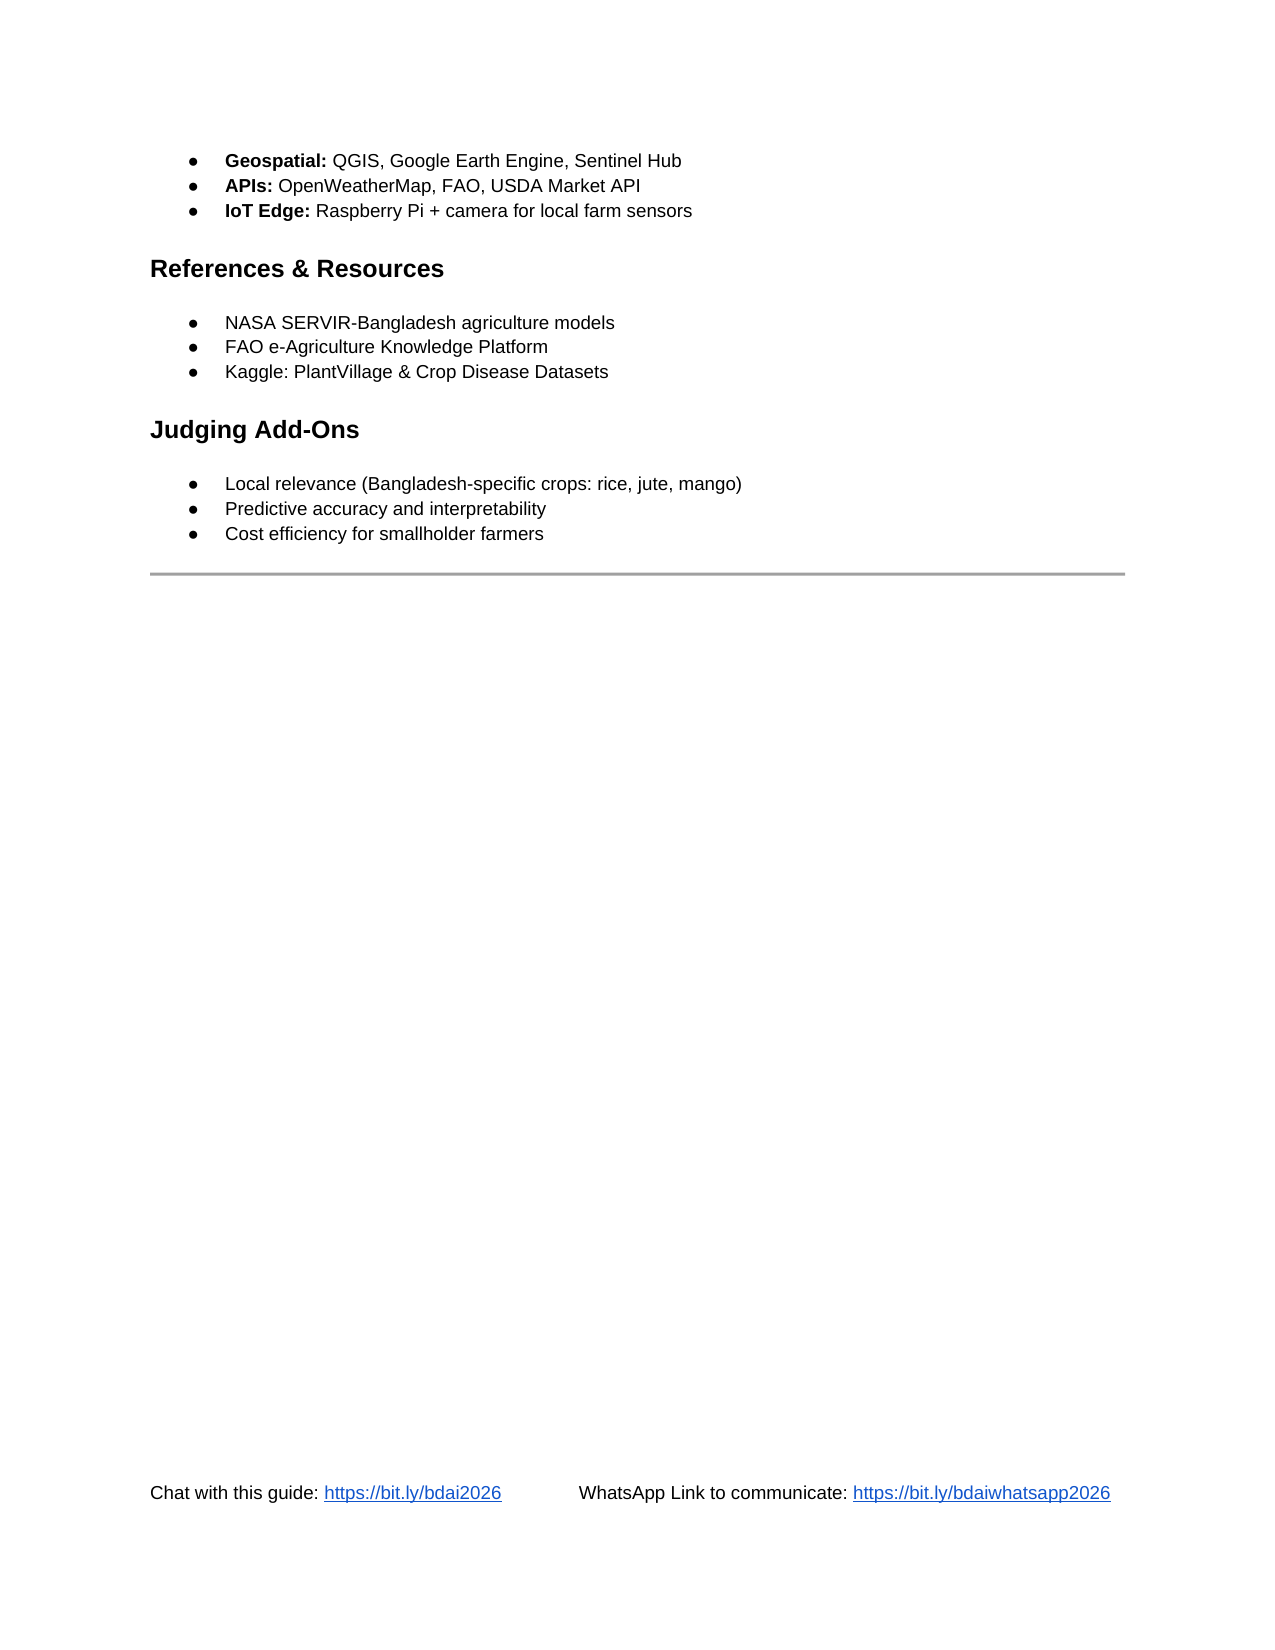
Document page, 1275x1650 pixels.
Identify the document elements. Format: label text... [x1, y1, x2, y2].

text Judging Add-Ons [150, 415, 1125, 444]
list Local relevance (Bangladesh-specific crops: rice, jute, mango) [187, 473, 1125, 495]
list Geospatial: QGIS, Google Earth Engine, Sentinel Hub [187, 150, 1125, 172]
list Cost efficiency for smallholder farmers [187, 523, 1125, 544]
list FAO e-Agriculture Knowledge Platform [187, 336, 1125, 358]
list Kaggle: PlantVillage & Crop Disease Datasets [187, 361, 1125, 383]
list NASA SERVIR-Bangladesh agriculture models [187, 312, 1125, 333]
list Predictive accuracy and interpretability [187, 498, 1125, 519]
list APIs: OpenWeatherMap, FAO, USDA Market API [187, 175, 1125, 196]
list IoT Edge: Raspberry Pi + camera for local farm sensors [187, 199, 1125, 221]
text References & Resources [150, 253, 1125, 282]
